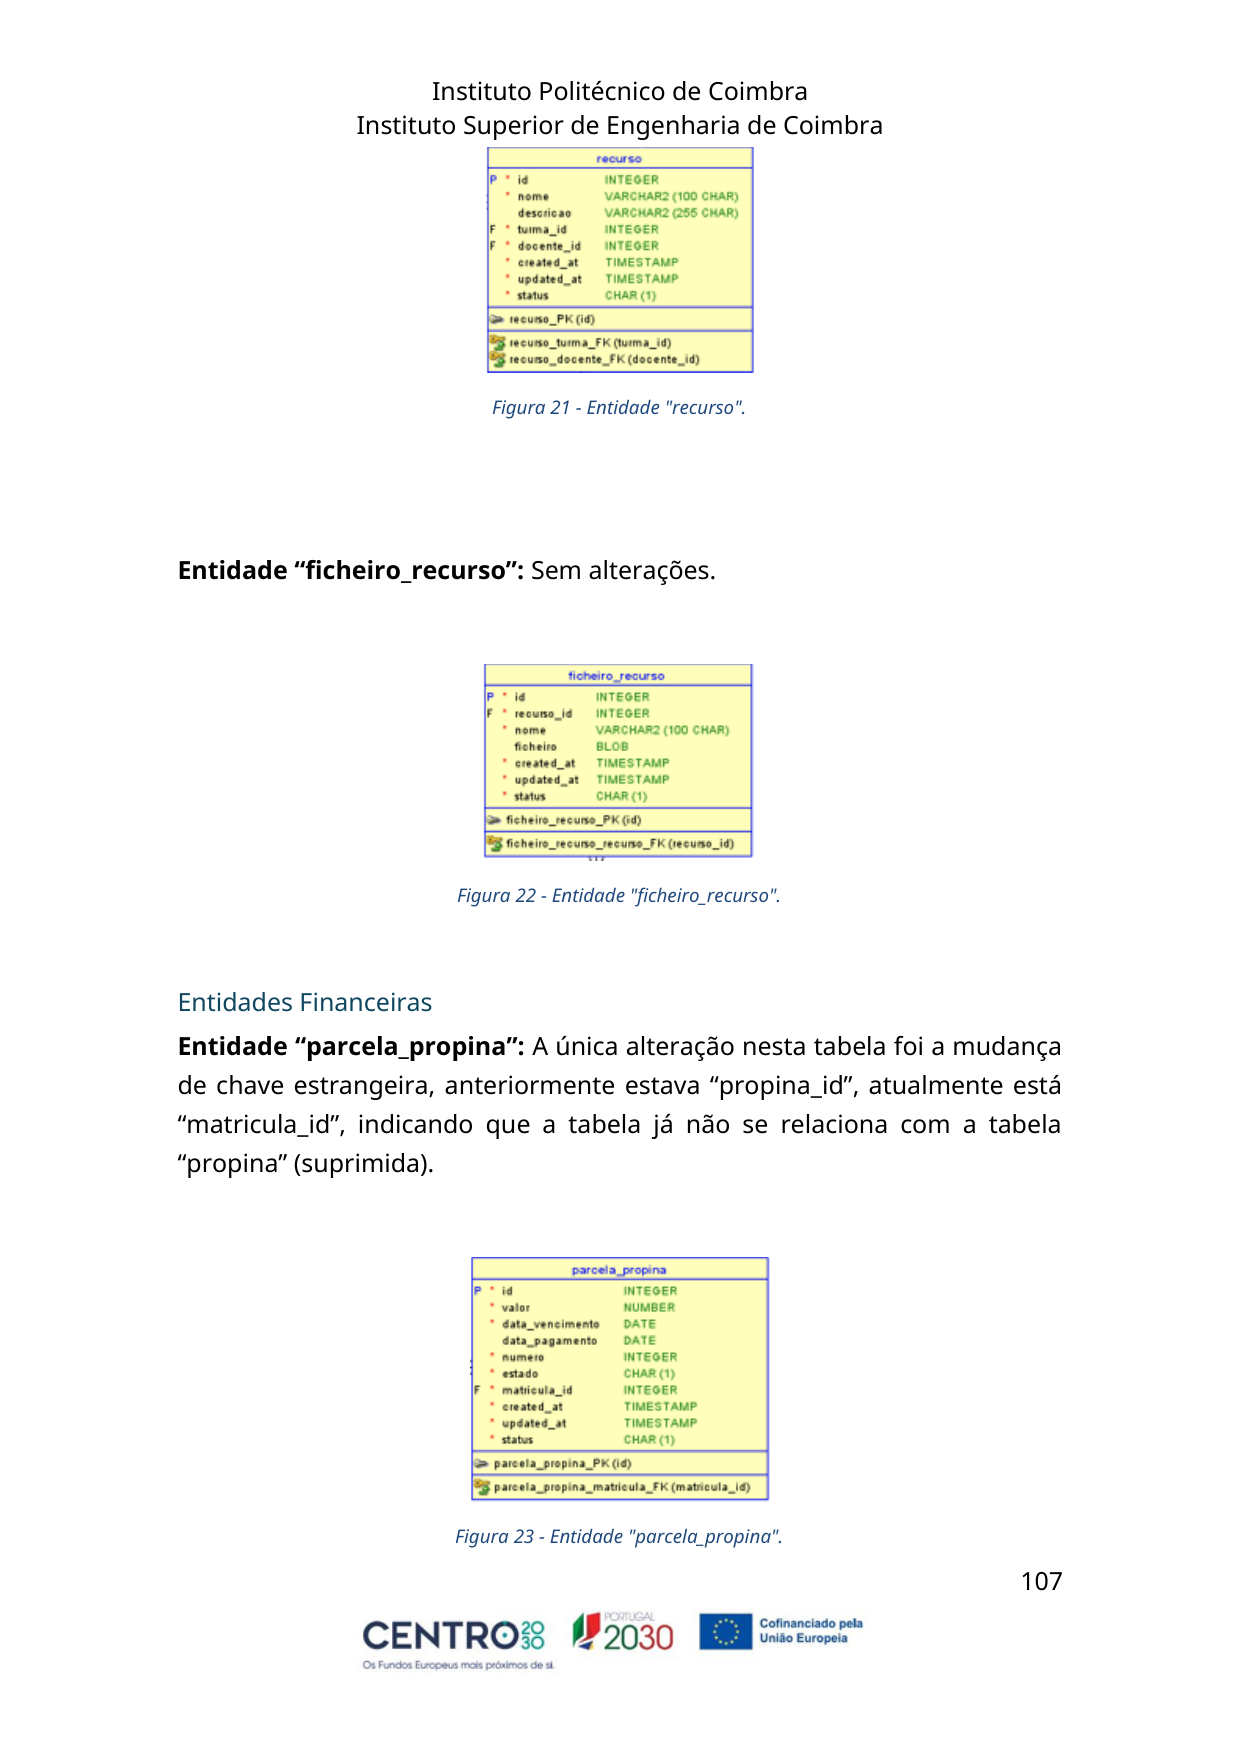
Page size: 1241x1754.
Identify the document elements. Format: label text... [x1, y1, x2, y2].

picture [349, 1597, 891, 1681]
picture [483, 664, 757, 861]
text Figura 23 - Entidade "parcela_propina". [177, 1523, 1063, 1548]
text Figura 22 - Entidade "ficheiro_recurso". [177, 883, 1063, 908]
picture [486, 147, 754, 373]
text Entidade “parcela_propina”: A única alteração nesta tabela foi a mudança de chave estrangeira, anteriormente estava “propina_id”, atualmente está “matricula_id”, indicando que a tabela já não se relaciona com a tabela “propina” (suprimida). [177, 1028, 1063, 1180]
picture [470, 1257, 770, 1502]
text Entidade “ficheiro_recurso”: Sem alterações. [177, 552, 1063, 586]
text Figura 21 - Entidade "recurso". [177, 394, 1063, 420]
subtitle Entidades Financeiras [177, 985, 1063, 1019]
